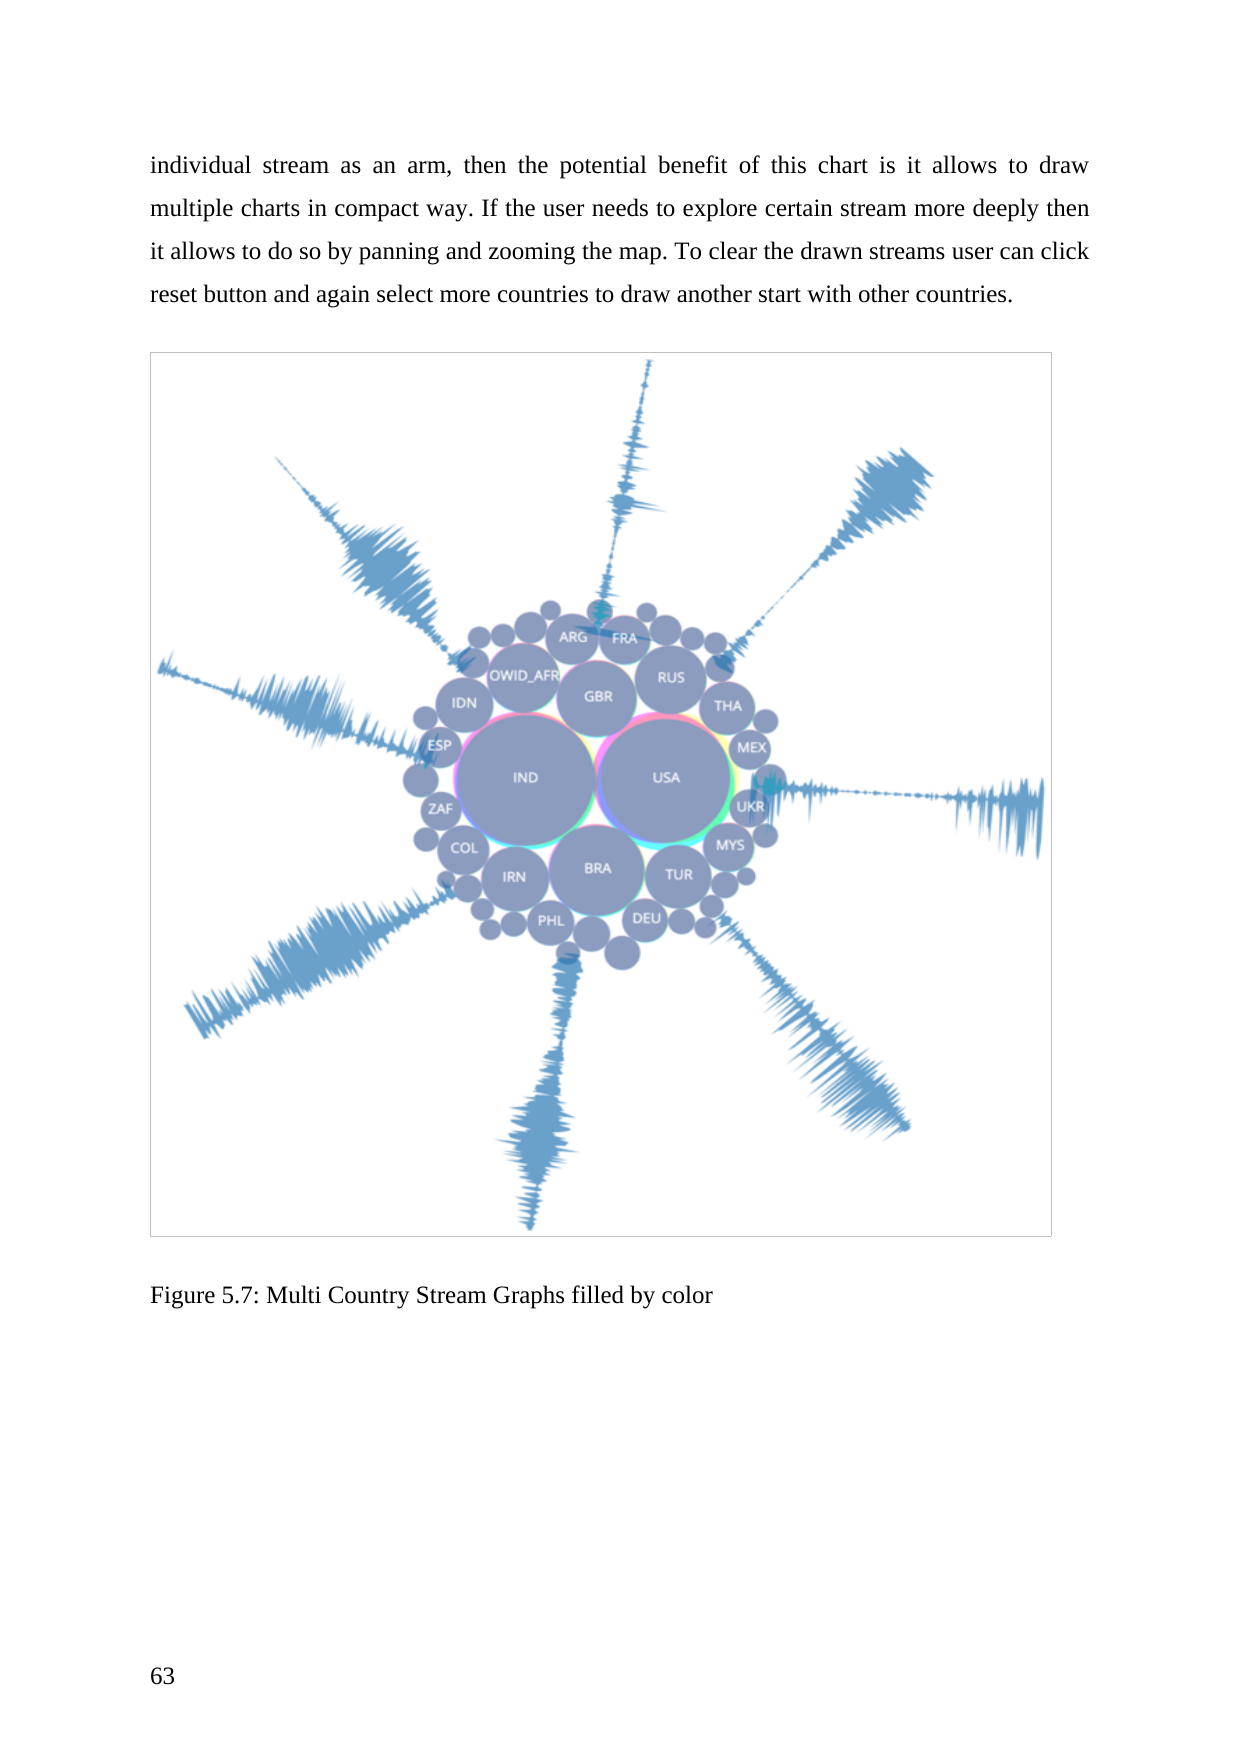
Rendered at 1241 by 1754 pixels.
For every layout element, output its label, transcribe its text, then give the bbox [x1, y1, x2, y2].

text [150, 150, 1090, 308]
picture [151, 353, 1051, 1236]
text Figure 5.7: Multi Country Stream Graphs filled by color [150, 1280, 1090, 1309]
